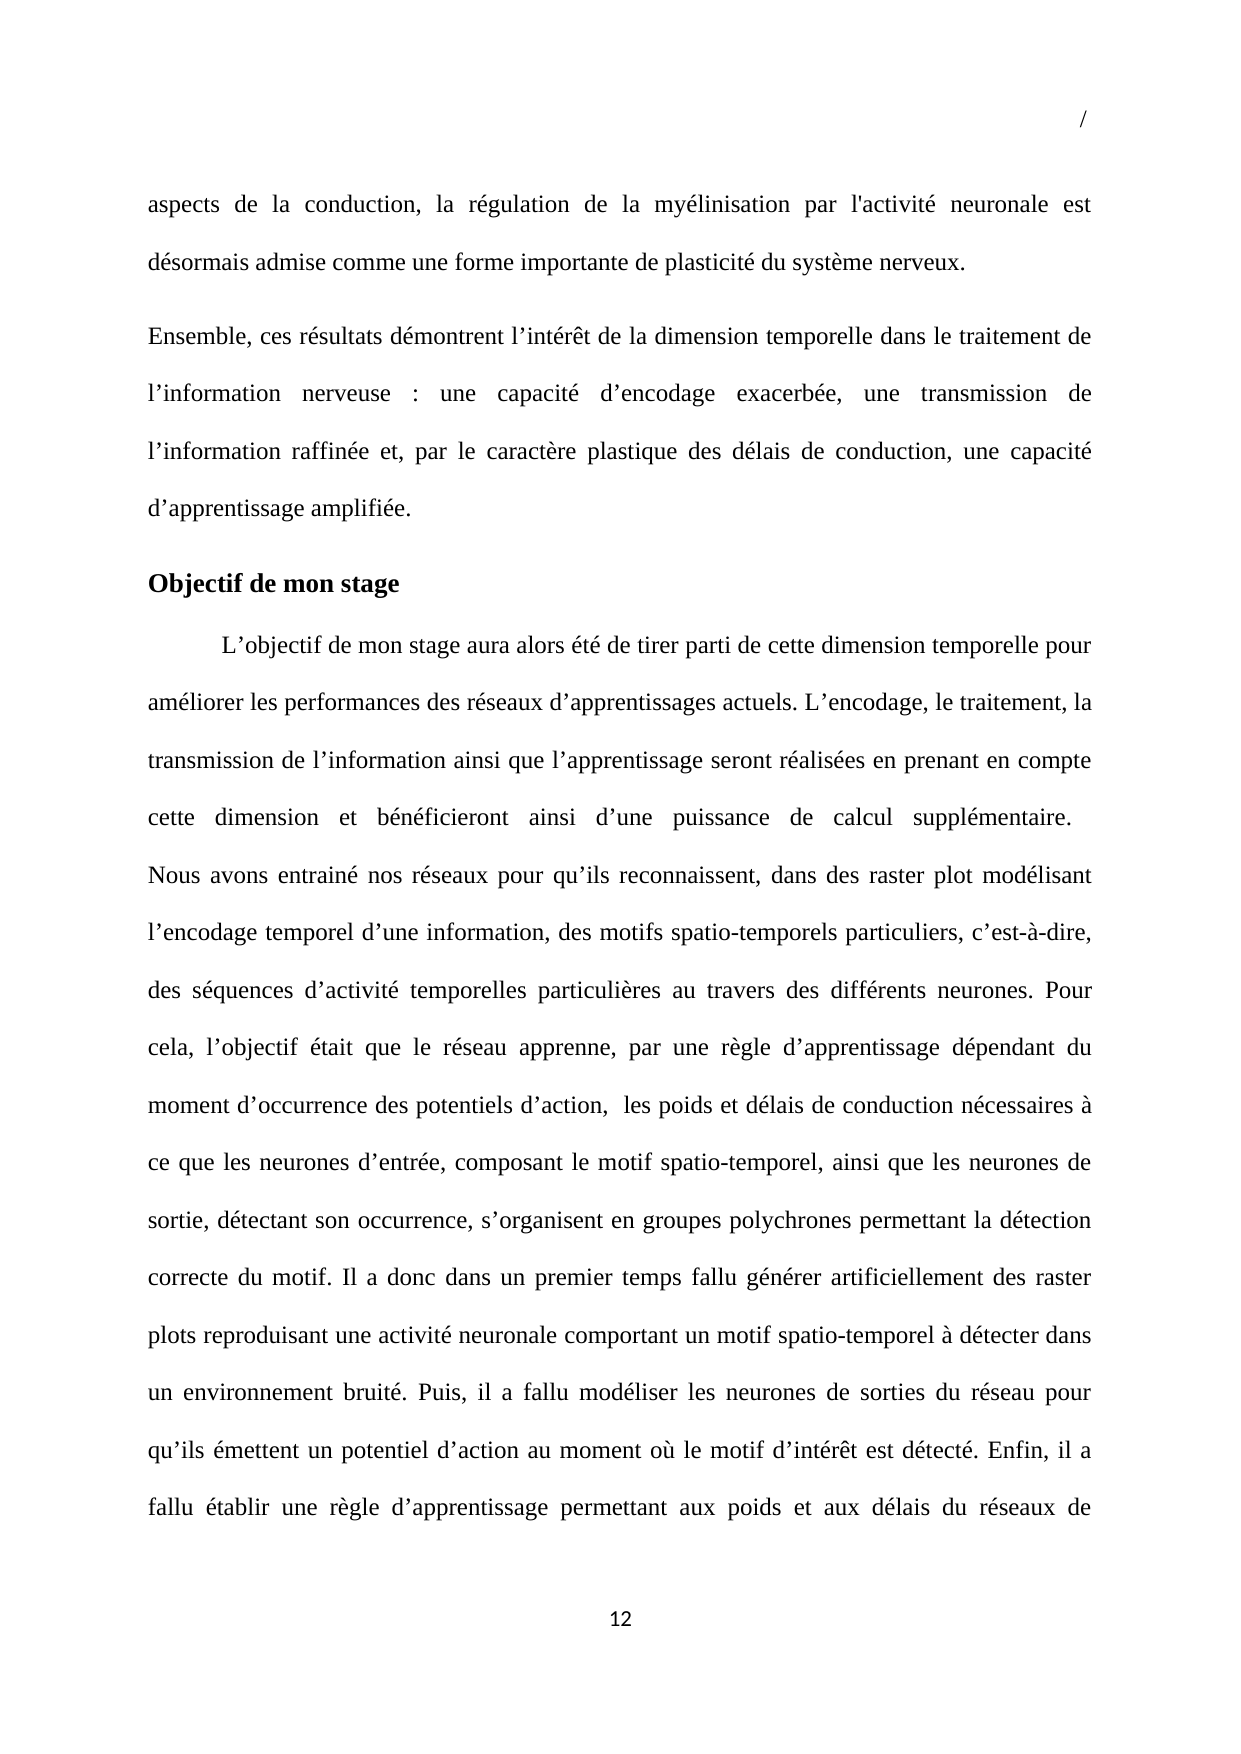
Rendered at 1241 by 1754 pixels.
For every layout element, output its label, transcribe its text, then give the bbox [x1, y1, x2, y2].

subtitle Objectif de mon stage [148, 568, 1093, 599]
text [148, 630, 1093, 1521]
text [148, 189, 1093, 276]
text Ensemble, ces résultats démontrent l’intérêt de la dimension temporelle dans le traitement de l’information nerveuse : une capacité d’encodage exacerbée, une transmission de l’information raffinée et, par le caractère plastique des délais de conduction, une capacité d’apprentissage amplifiée. [148, 321, 1093, 522]
